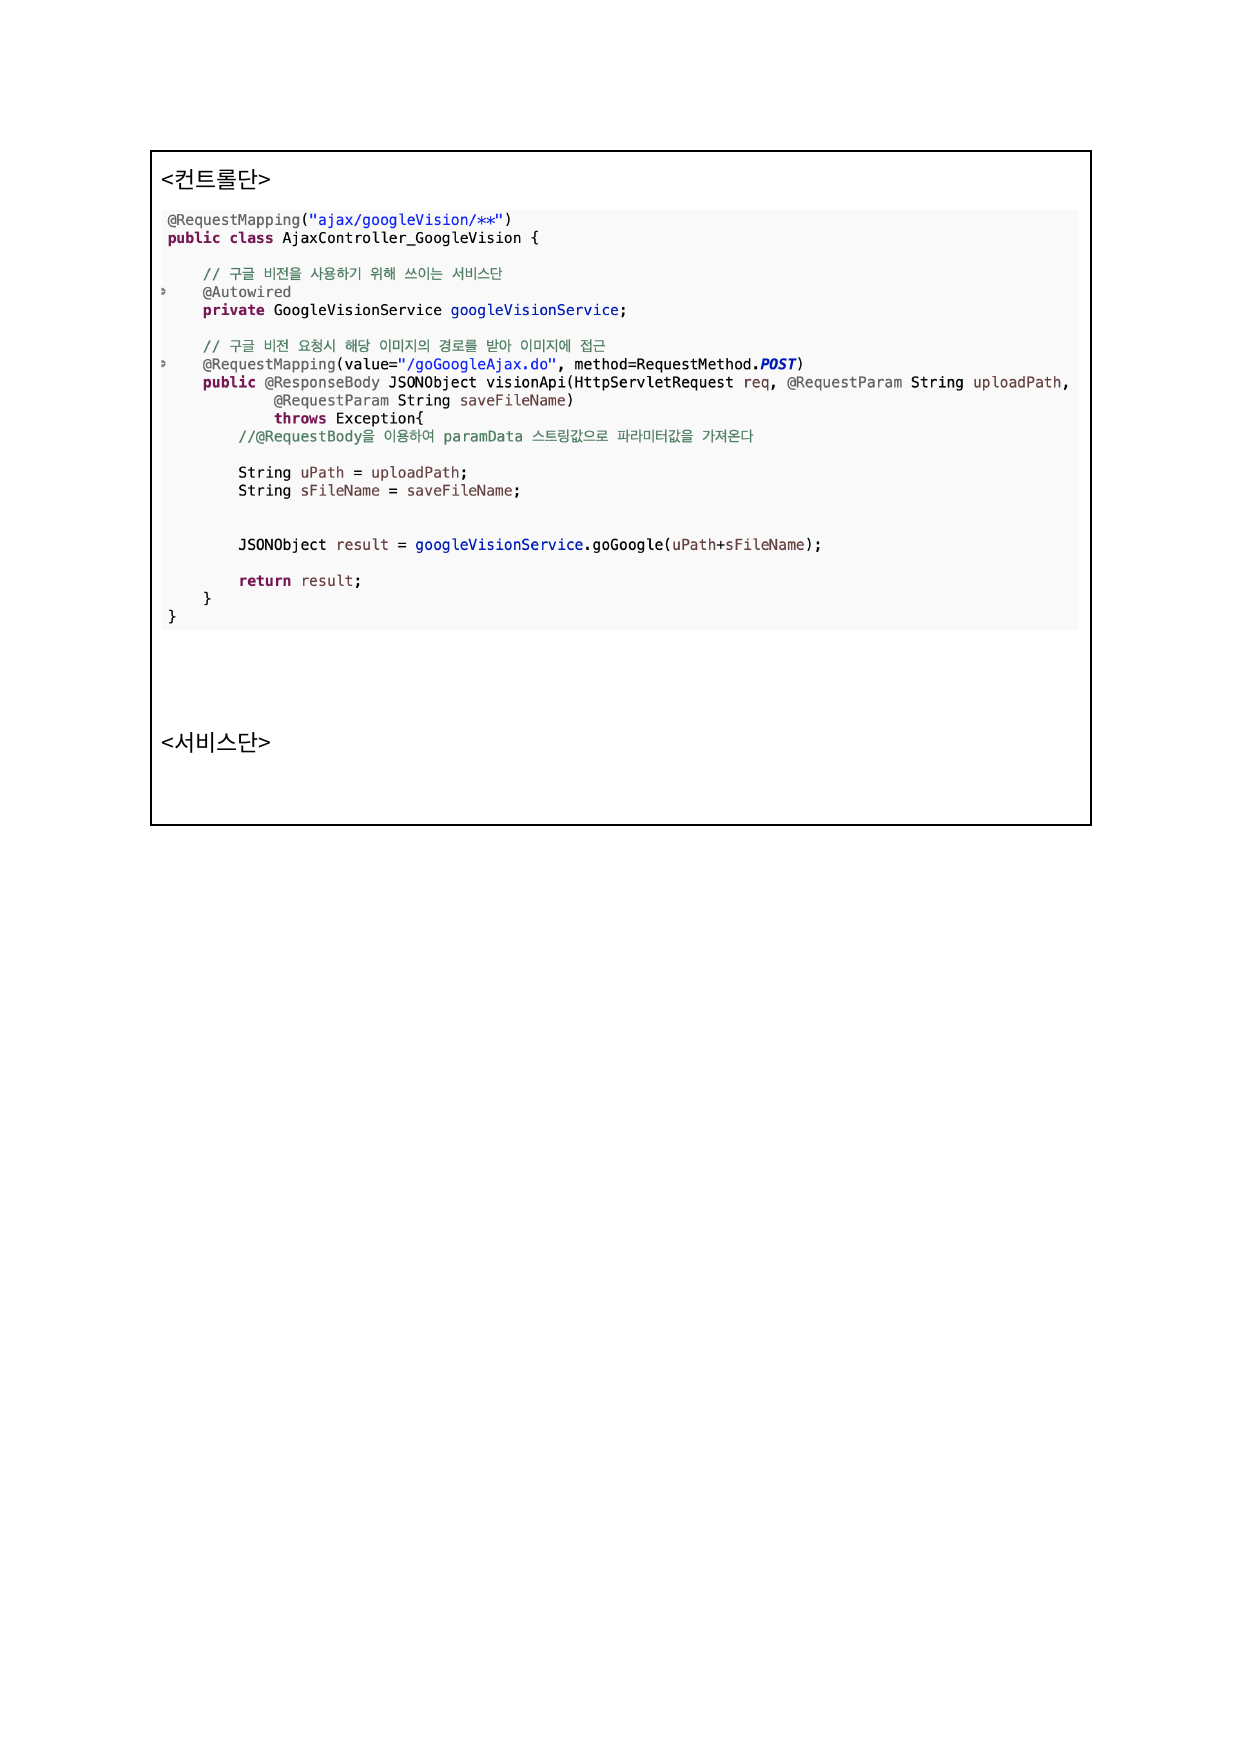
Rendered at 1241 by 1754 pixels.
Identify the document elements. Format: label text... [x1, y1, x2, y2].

picture [161, 210, 1079, 630]
table_cell <컨트롤단> <서비스단> [152, 152, 1090, 824]
